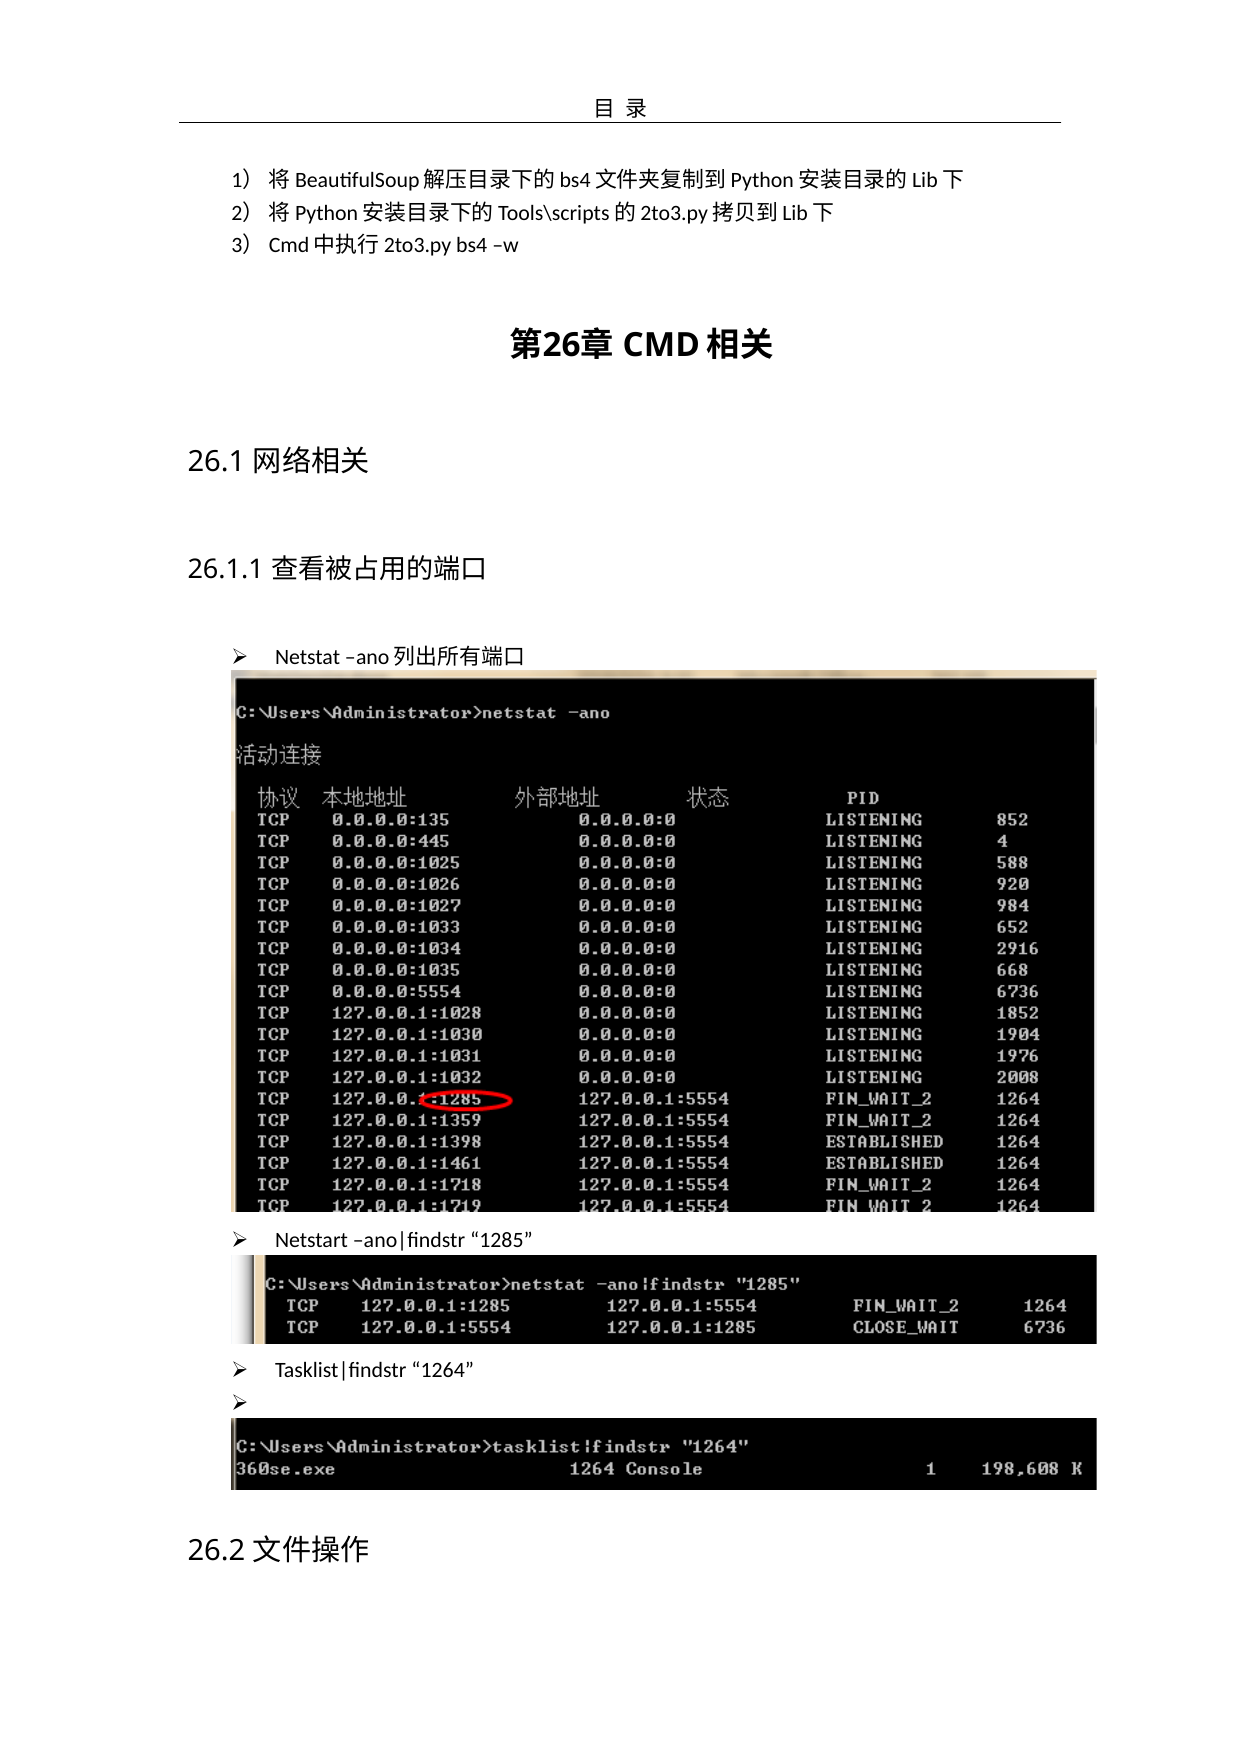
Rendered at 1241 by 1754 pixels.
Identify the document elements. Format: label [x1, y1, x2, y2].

picture [231, 670, 1097, 1212]
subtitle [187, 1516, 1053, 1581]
picture [231, 1418, 1097, 1490]
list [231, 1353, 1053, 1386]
picture [231, 1255, 1097, 1344]
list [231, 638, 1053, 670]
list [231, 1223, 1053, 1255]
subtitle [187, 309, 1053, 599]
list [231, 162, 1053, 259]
